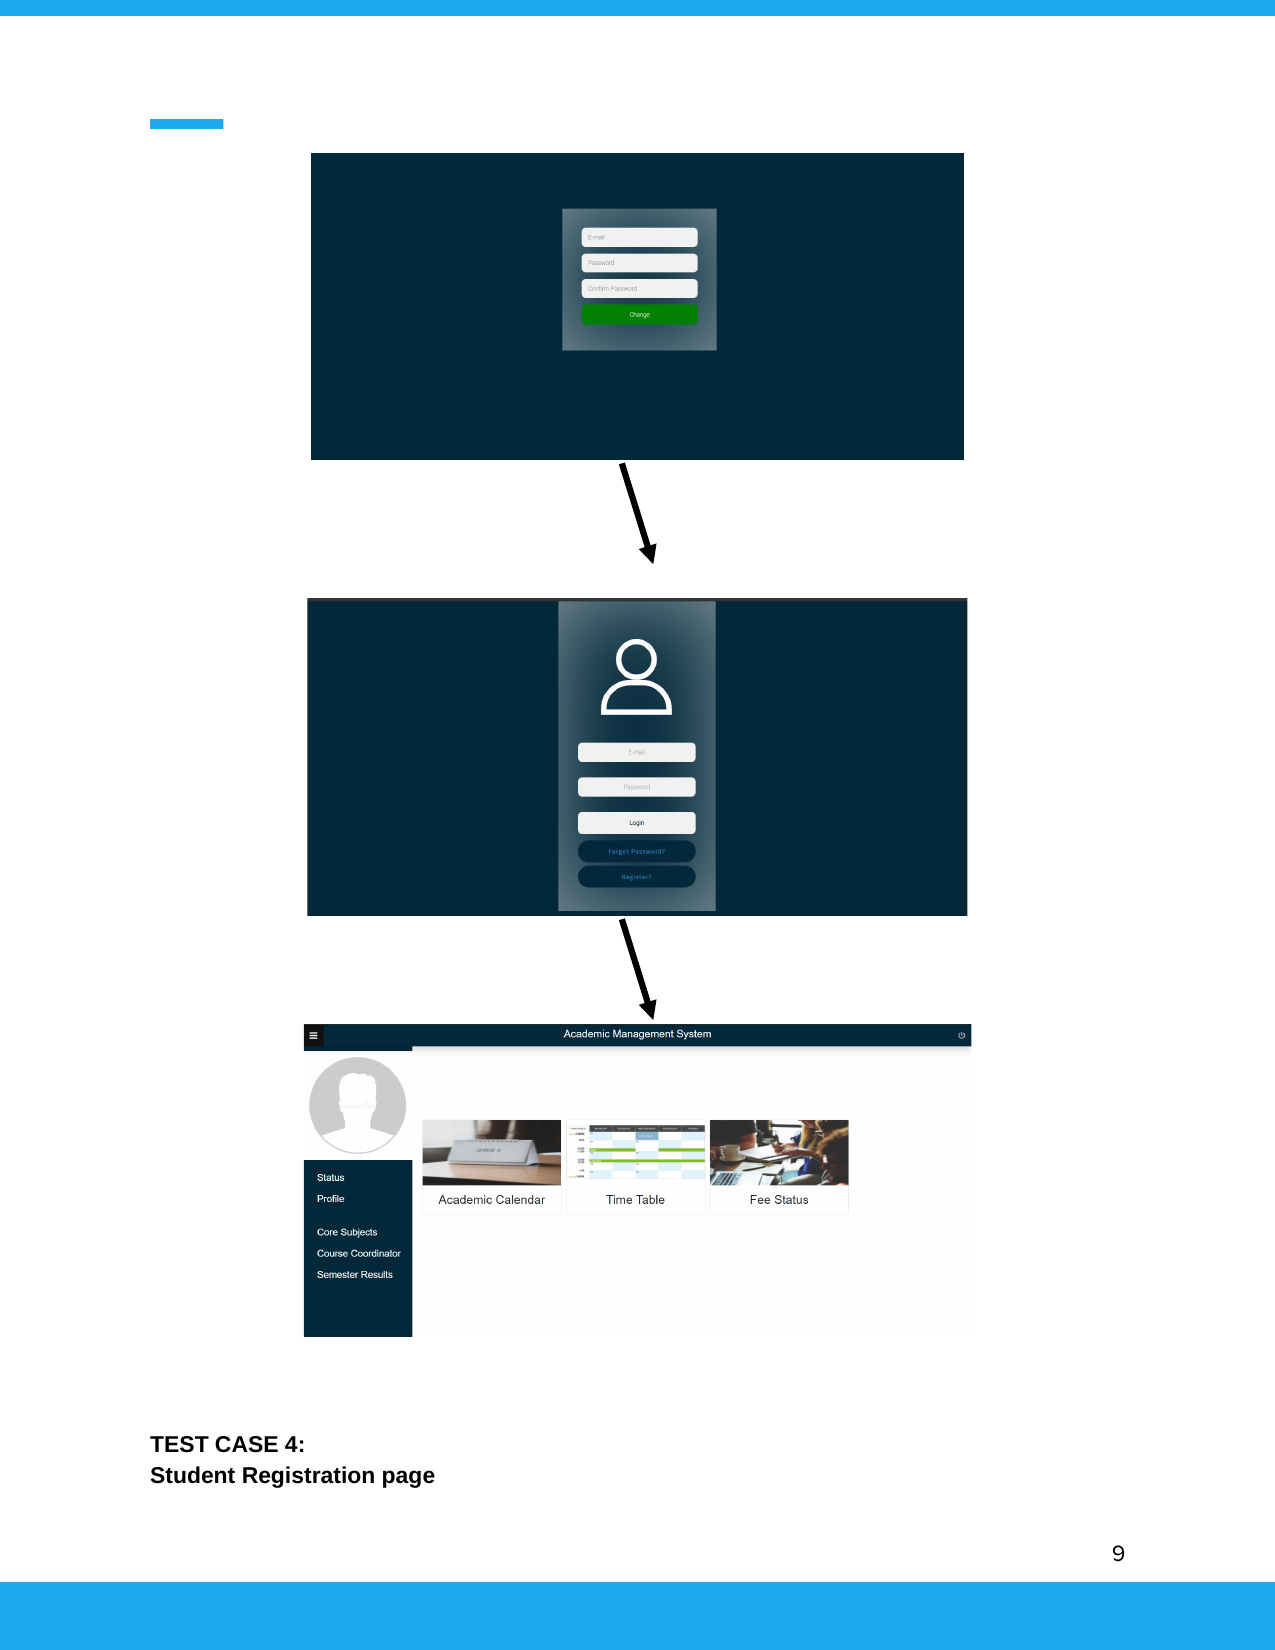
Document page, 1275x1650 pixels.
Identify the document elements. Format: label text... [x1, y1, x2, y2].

text Student Registration page [150, 1462, 1125, 1488]
picture [614, 1030, 626, 1037]
picture [563, 209, 716, 350]
picture [150, 119, 224, 129]
picture [0, 1582, 1275, 1650]
picture [632, 1033, 643, 1039]
picture [0, 0, 1275, 16]
picture [303, 1047, 972, 1337]
picture [307, 598, 968, 910]
picture [303, 1024, 323, 1046]
picture [383, 1252, 393, 1256]
text TEST CASE 4: [150, 1431, 1125, 1458]
